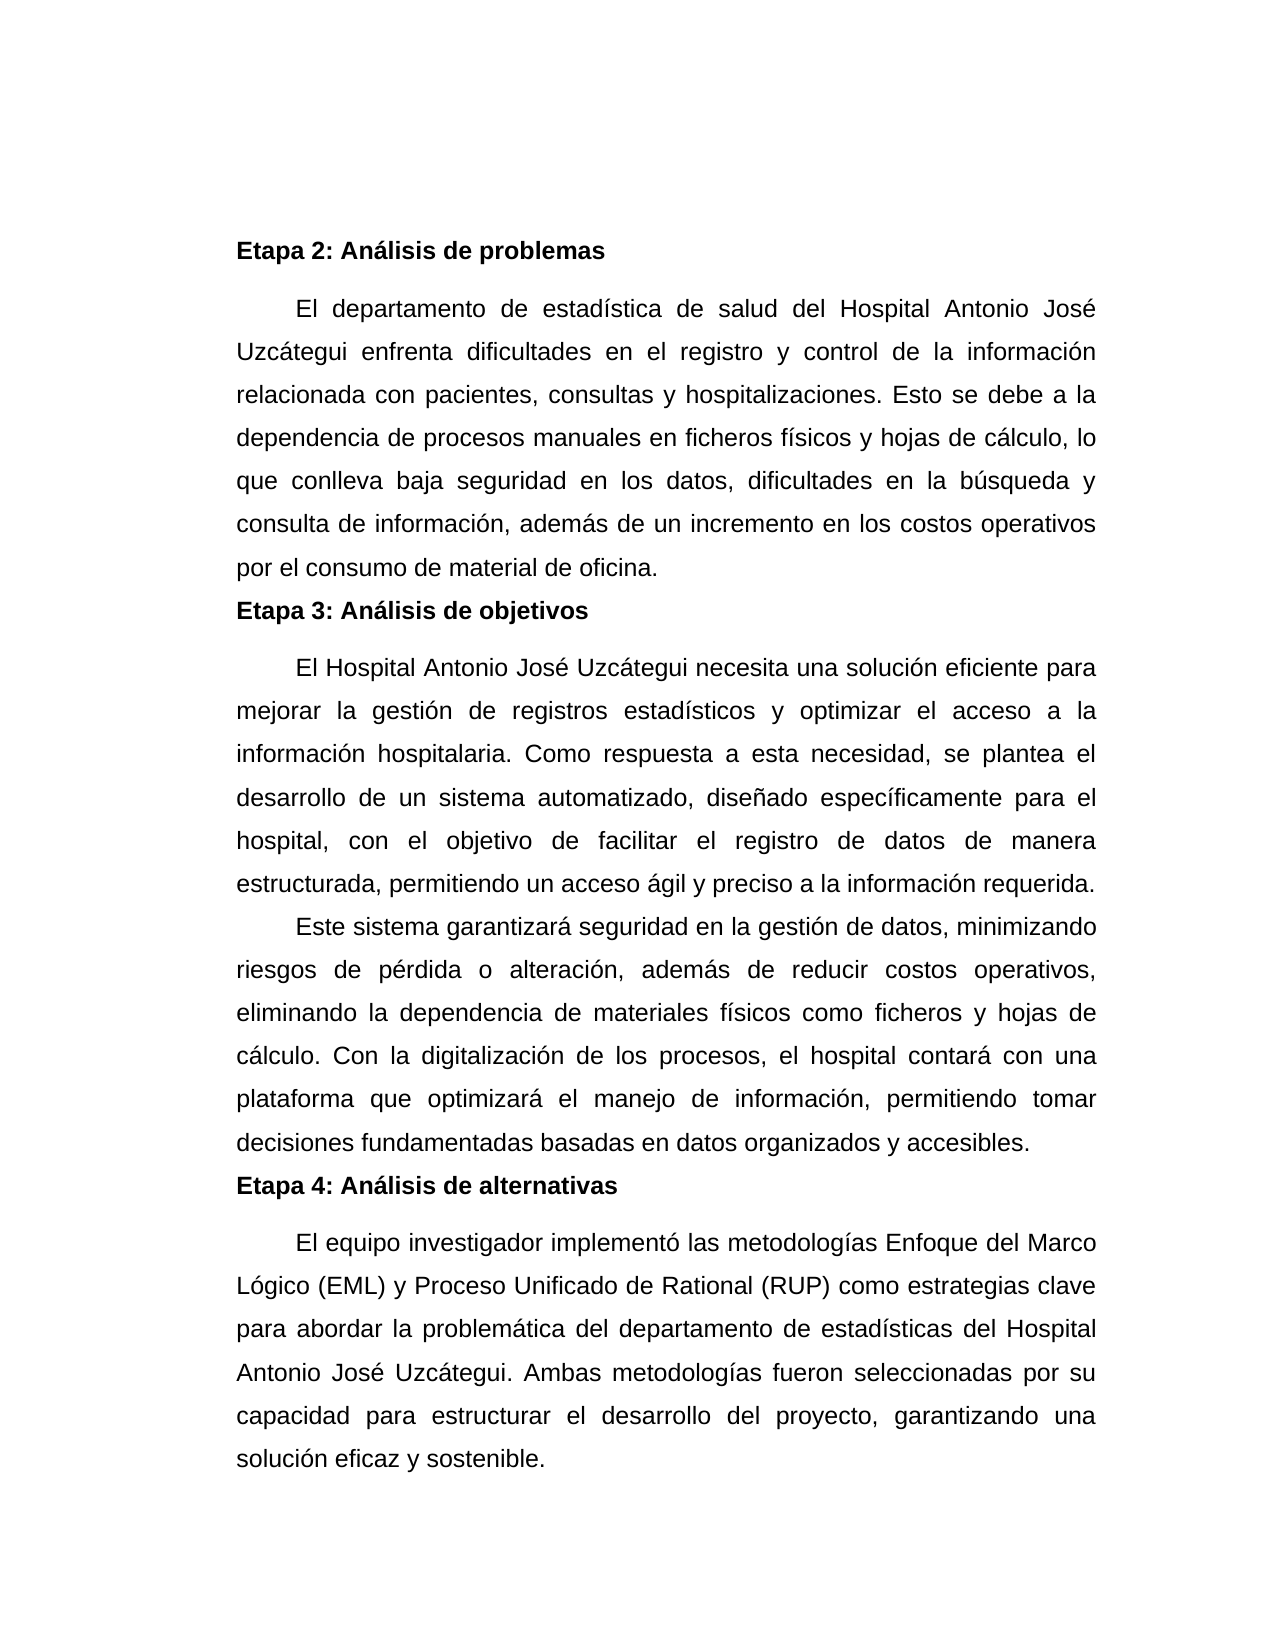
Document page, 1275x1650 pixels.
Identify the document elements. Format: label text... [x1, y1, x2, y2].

subtitle Etapa 4: Análisis de alternativas [236, 1171, 1098, 1199]
subtitle Etapa 3: Análisis de objetivos [236, 596, 1098, 624]
text El equipo investigador implementó las metodologías Enfoque del Marco Lógico (EML) y Proceso Unificado de Rational (RUP) como estrategias clave para abordar la problemática del departamento de estadísticas del Hospital Antonio José Uzcátegui. Ambas metodologías fueron seleccionadas por su capacidad para estructurar el desarrollo del proyecto, garantizando una solución eficaz y sostenible. [236, 1228, 1098, 1472]
text Este sistema garantizará seguridad en la gestión de datos, minimizando riesgos de pérdida o alteración, además de reducir costos operativos, eliminando la dependencia de materiales físicos como ficheros y hojas de cálculo. Con la digitalización de los procesos, el hospital contará con una plataforma que optimizará el manejo de información, permitiendo tomar decisiones fundamentadas basadas en datos organizados y accesibles. [236, 912, 1098, 1156]
text El departamento de estadística de salud del Hospital Antonio José Uzcátegui enfrenta dificultades en el registro y control de la información relacionada con pacientes, consultas y hospitalizaciones. Esto se debe a la dependencia de procesos manuales en ficheros físicos y hojas de cálculo, lo que conlleva baja seguridad en los datos, dificultades en la búsqueda y consulta de información, además de un incremento en los costos operativos por el consumo de material de oficina. [236, 294, 1098, 581]
text El Hospital Antonio José Uzcátegui necesita una solución eficiente para mejorar la gestión de registros estadísticos y optimizar el acceso a la información hospitalaria. Como respuesta a esta necesidad, se plantea el desarrollo de un sistema automatizado, diseñado específicamente para el hospital, con el objetivo de facilitar el registro de datos de manera estructurada, permitiendo un acceso ágil y preciso a la información requerida. [236, 653, 1098, 897]
subtitle Etapa 2: Análisis de problemas [236, 236, 1098, 265]
